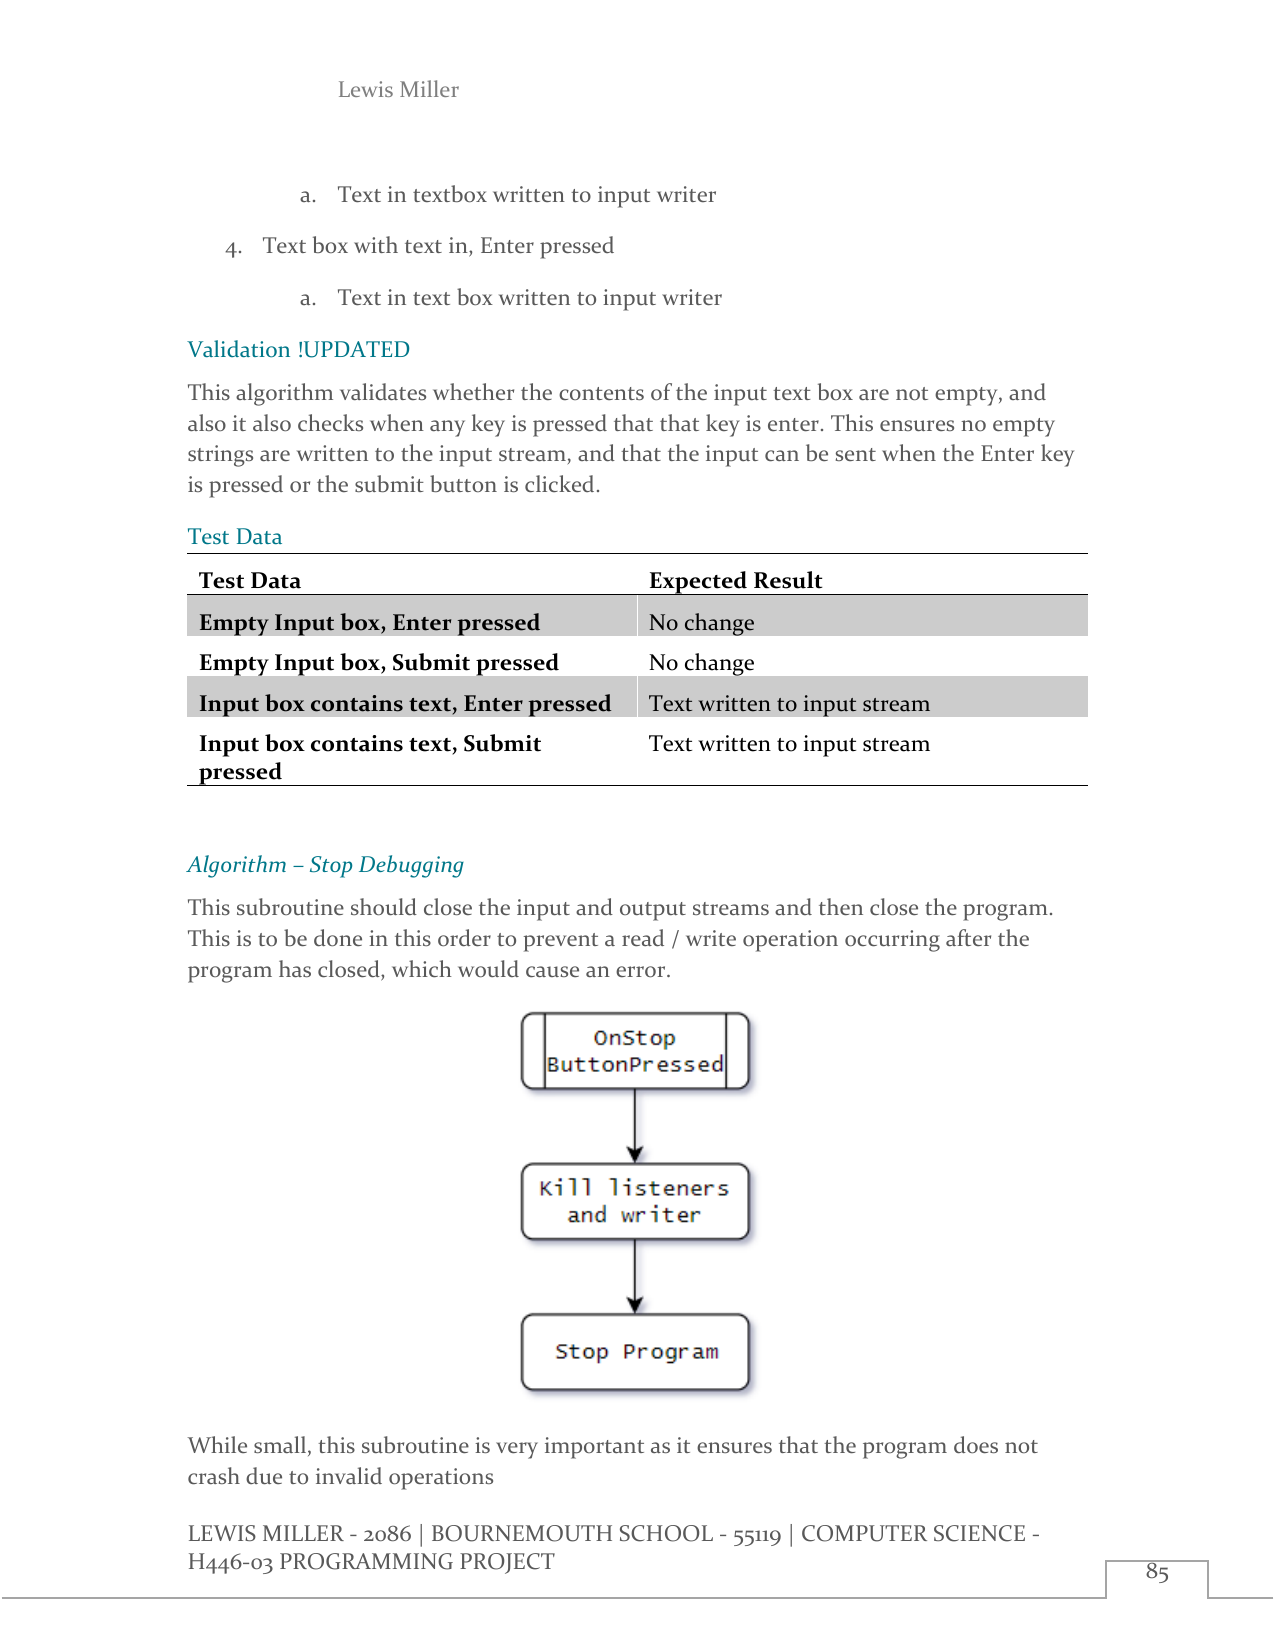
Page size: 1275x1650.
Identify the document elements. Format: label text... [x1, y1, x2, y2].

table_cell Input box contains text, Enter pressed [187, 676, 637, 717]
subtitle Validation !UPDATED [187, 335, 1088, 363]
table_cell No change [638, 595, 1088, 636]
table_cell Empty Input box, Enter pressed [187, 595, 637, 636]
table_cell Input box contains text, Submit pressed [187, 717, 637, 785]
table_cell Text written to input stream [638, 717, 1088, 785]
table_header Expected Result [638, 554, 1088, 594]
text This subroutine should close the input and output streams and then close the program. This is to be done in this order to prevent a read / write operation occurring after the program has closed, which would cause an error. [187, 893, 1088, 983]
picture [511, 1006, 764, 1409]
list Text in text box written to input writer [300, 283, 1088, 311]
table_cell No change [638, 636, 1088, 676]
subtitle Algorithm – Stop Debugging [187, 850, 1088, 878]
subtitle Test Data [187, 522, 1088, 550]
table_header Test Data [187, 554, 637, 594]
table_cell Empty Input box, Submit pressed [187, 636, 637, 676]
text This algorithm validates whether the contents of the input text box are not empty, and also it also checks when any key is pressed that that key is enter. This ensures no empty strings are written to the input stream, and that the input can be sent when the Enter key is pressed or the submit button is clicked. [187, 378, 1088, 498]
list Text box with text in, Enter pressed [225, 232, 1088, 260]
table_cell Text written to input stream [638, 676, 1088, 717]
text While small, this subroutine is very important as it ensures that the program does not crash due to invalid operations [187, 1432, 1088, 1490]
list Text in textbox written to input writer [300, 180, 1088, 208]
